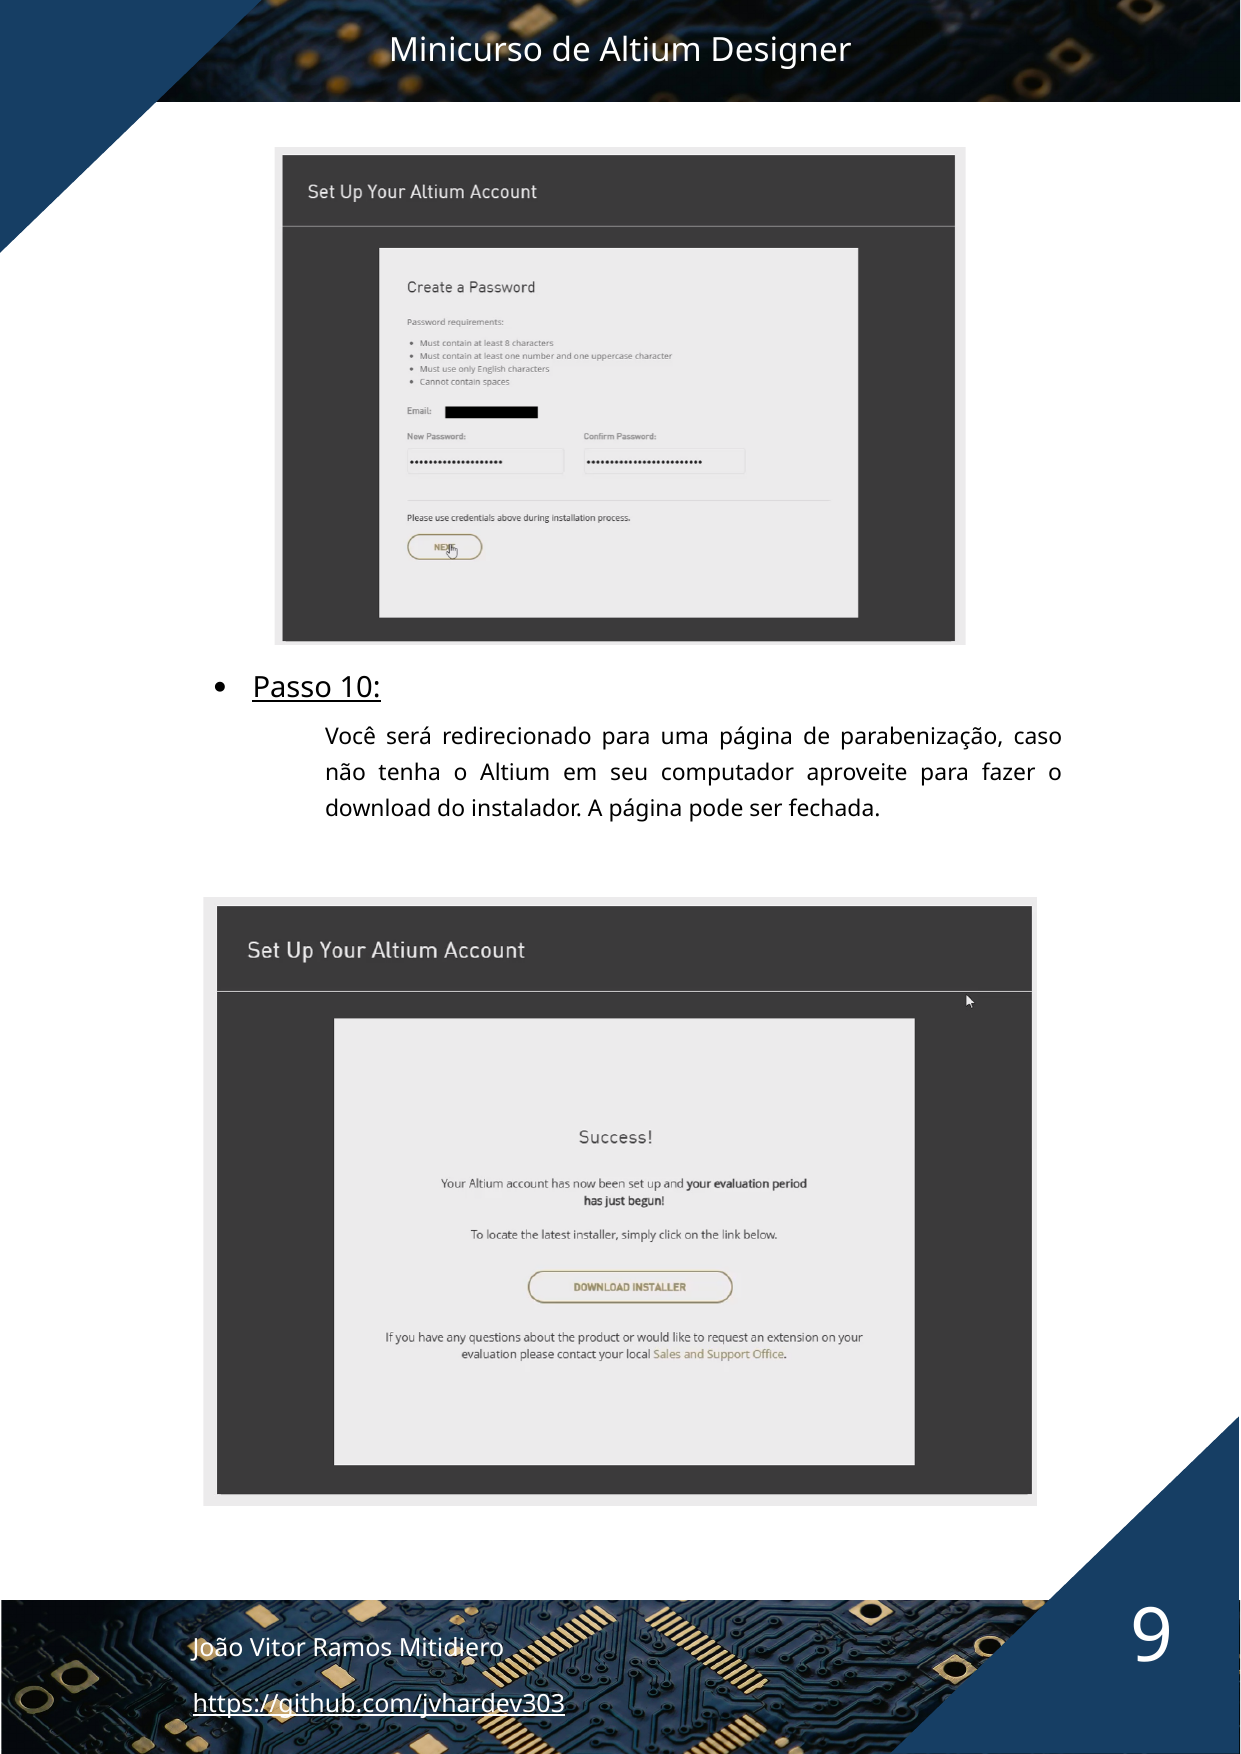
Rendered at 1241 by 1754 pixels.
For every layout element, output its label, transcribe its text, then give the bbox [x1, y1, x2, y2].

subtitle Passo 10: [215, 666, 1063, 706]
picture [203, 897, 1037, 1506]
picture [1, 1600, 1047, 1754]
text Você será redirecionado para uma página de parabenização, caso não tenha o Altium em seu computador aproveite para fazer o download do instalador. A página pode ser fechada. [325, 720, 1063, 823]
picture [274, 147, 966, 645]
picture [158, 0, 1241, 102]
